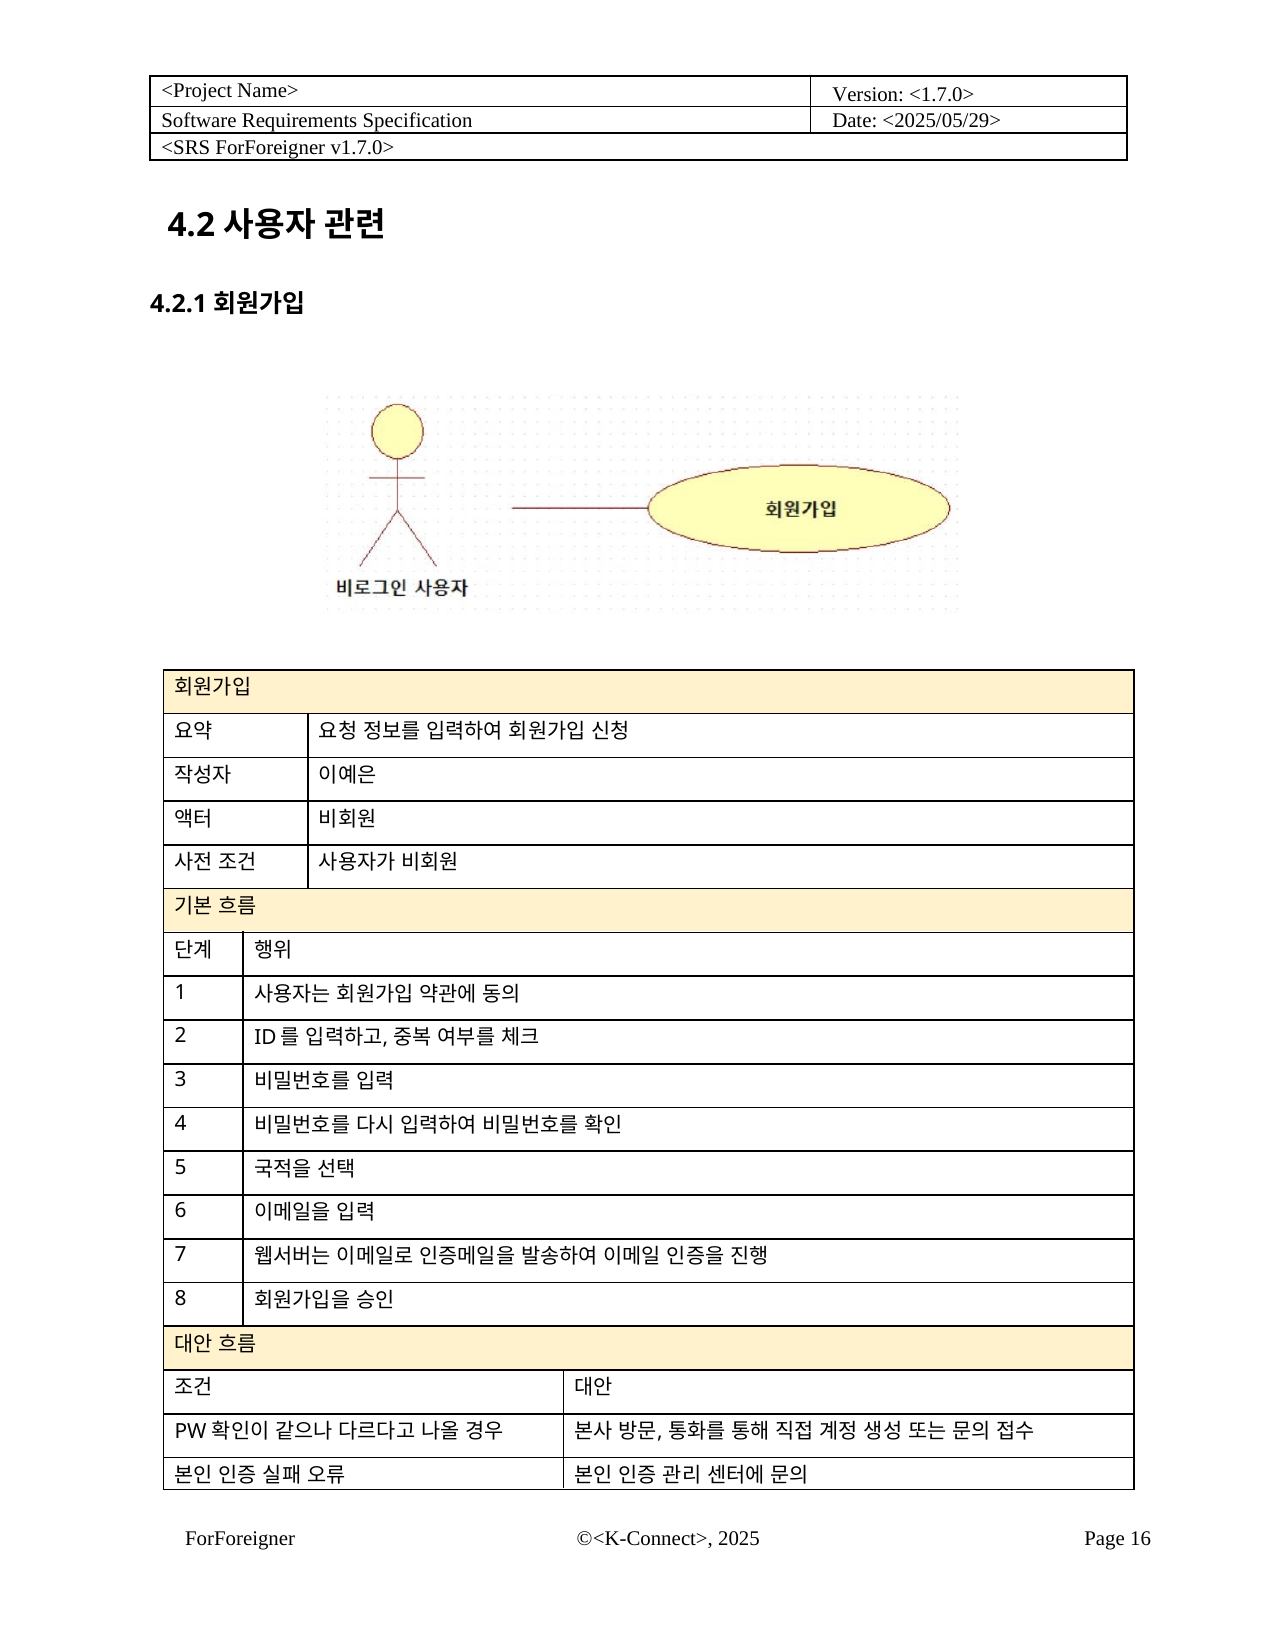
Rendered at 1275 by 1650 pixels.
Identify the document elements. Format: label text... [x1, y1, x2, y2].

table_cell 국적을 선택 [244, 1152, 1133, 1194]
table_cell 단계 [164, 933, 242, 975]
table_cell 행위 [244, 933, 1133, 975]
table_cell 사용자는 회원가입 약관에 동의 [244, 977, 1133, 1019]
table_cell 8 [164, 1283, 242, 1325]
table_cell 대안 흐름 [164, 1327, 1133, 1369]
table_cell 사전 조건 [164, 846, 307, 888]
subtitle 4.2 사용자 관련 [150, 198, 1125, 246]
table_cell 2 [164, 1021, 242, 1063]
table_cell ID를 입력하고, 중복 여부를 체크 [244, 1021, 1133, 1063]
table_cell 1 [164, 977, 242, 1019]
table_cell 사용자가 비회원 [309, 846, 1133, 888]
table_cell 액터 [164, 802, 307, 844]
table_cell 본사 방문, 통화를 통해 직접 계정 생성 또는 문의 접수 [564, 1415, 1133, 1457]
table_cell 본인 인증 실패 오류 [164, 1458, 563, 1488]
table_cell 7 [164, 1240, 242, 1282]
table_cell 이메일을 입력 [244, 1196, 1133, 1238]
table_cell 비밀번호를 다시 입력하여 비밀번호를 확인 [244, 1108, 1133, 1150]
table_cell 비밀번호를 입력 [244, 1065, 1133, 1107]
table_cell 조건 [164, 1371, 563, 1413]
table_cell 이예은 [309, 758, 1133, 800]
subtitle 4.2.1 회원가입 [150, 283, 1125, 319]
table_cell PW 확인이 같으나 다르다고 나올 경우 [164, 1415, 563, 1457]
table_header 회원가입 [164, 671, 1133, 713]
table_cell 비회원 [309, 802, 1133, 844]
table_cell 웹서버는 이메일로 인증메일을 발송하여 이메일 인증을 진행 [244, 1240, 1133, 1282]
table_cell 3 [164, 1065, 242, 1107]
table_cell 본인 인증 관리 센터에 문의 [564, 1458, 1133, 1488]
table_cell 5 [164, 1152, 242, 1194]
table_cell 작성자 [164, 758, 307, 800]
table_cell 기본 흐름 [164, 889, 1133, 931]
table_cell 회원가입을 승인 [244, 1283, 1133, 1325]
table_cell 6 [164, 1196, 242, 1238]
table_cell 요청 정보를 입력하여 회원가입 신청 [309, 714, 1133, 756]
table_cell 4 [164, 1108, 242, 1150]
table_cell 요약 [164, 714, 307, 756]
table_cell 대안 [564, 1371, 1133, 1413]
